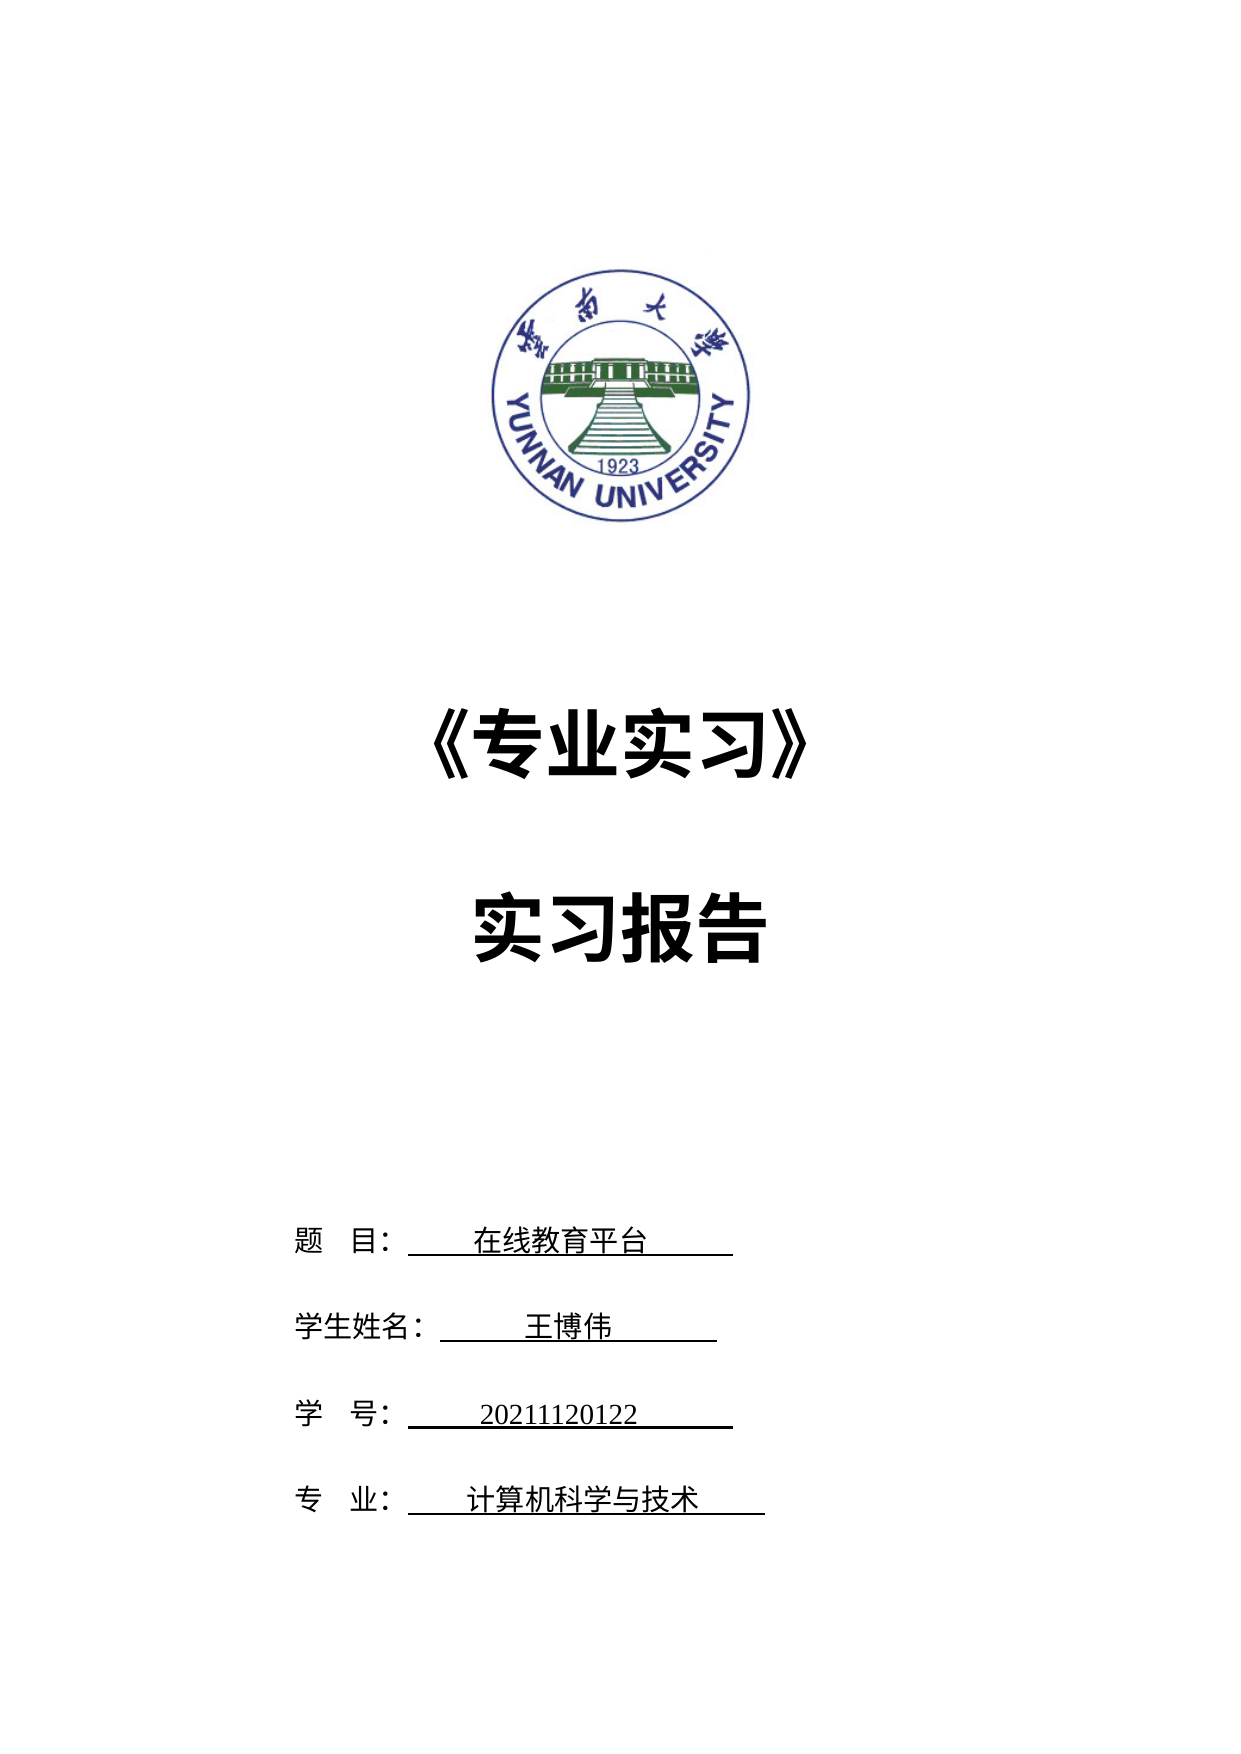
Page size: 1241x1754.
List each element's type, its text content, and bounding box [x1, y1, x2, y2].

text 专 业： 计算机科学与技术 [148, 1465, 1092, 1530]
text 题 目： 在线教育平台 [148, 1207, 1092, 1272]
text 《专业实习》 [148, 674, 1092, 804]
text 学 号： 20211120122 [148, 1379, 1092, 1444]
text 学生姓名： 王博伟 [148, 1293, 1092, 1358]
text 实习报告 [148, 859, 1092, 989]
picture [468, 248, 773, 543]
